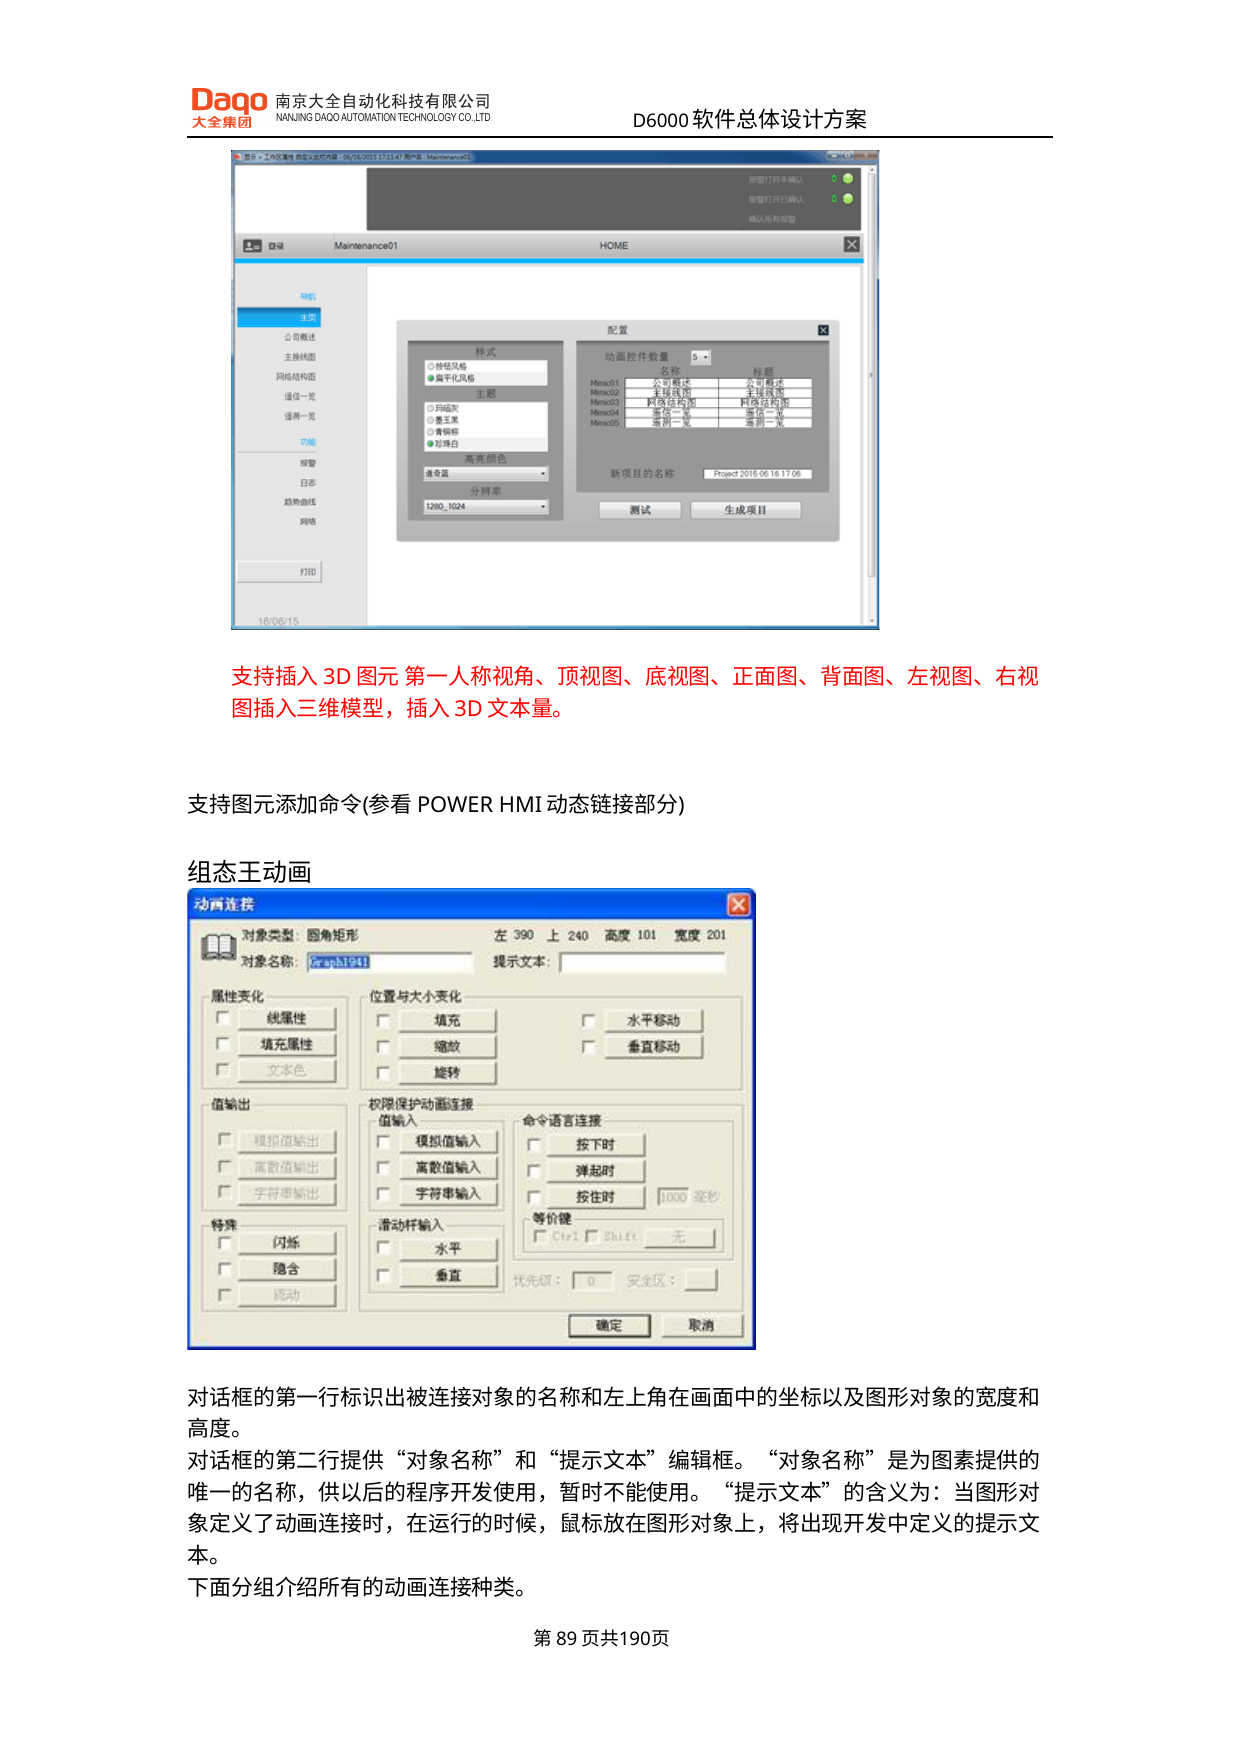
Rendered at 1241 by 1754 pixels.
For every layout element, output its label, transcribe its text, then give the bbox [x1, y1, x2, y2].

picture [231, 150, 880, 630]
picture [187, 88, 492, 128]
text 对话框的第二行提供“对象名称”和“提示文本”编辑框。“对象名称”是为图素提供的唯一的名称，供以后的程序开发使用，暂时不能使用。“提示文本”的含义为：当图形对象定义了动画连接时，在运行的时候，鼠标放在图形对象上，将出现开发中定义的提示文本。 [187, 1443, 1053, 1570]
text 对话框的第一行标识出被连接对象的名称和左上角在画面中的坐标以及图形对象的宽度和高度。 [187, 1380, 1053, 1443]
text 支持图元添加命令(参看POWER HMI动态链接部分) [187, 787, 1053, 818]
text 下面分组介绍所有的动画连接种类。 [187, 1570, 1053, 1601]
picture [187, 888, 756, 1350]
text 组态王动画 [187, 852, 1053, 889]
text 支持插入3D图元 第一人称视角、顶视图、底视图、正面图、背面图、左视图、右视图插入三维模型，插入3D文本量。 [231, 659, 1053, 723]
